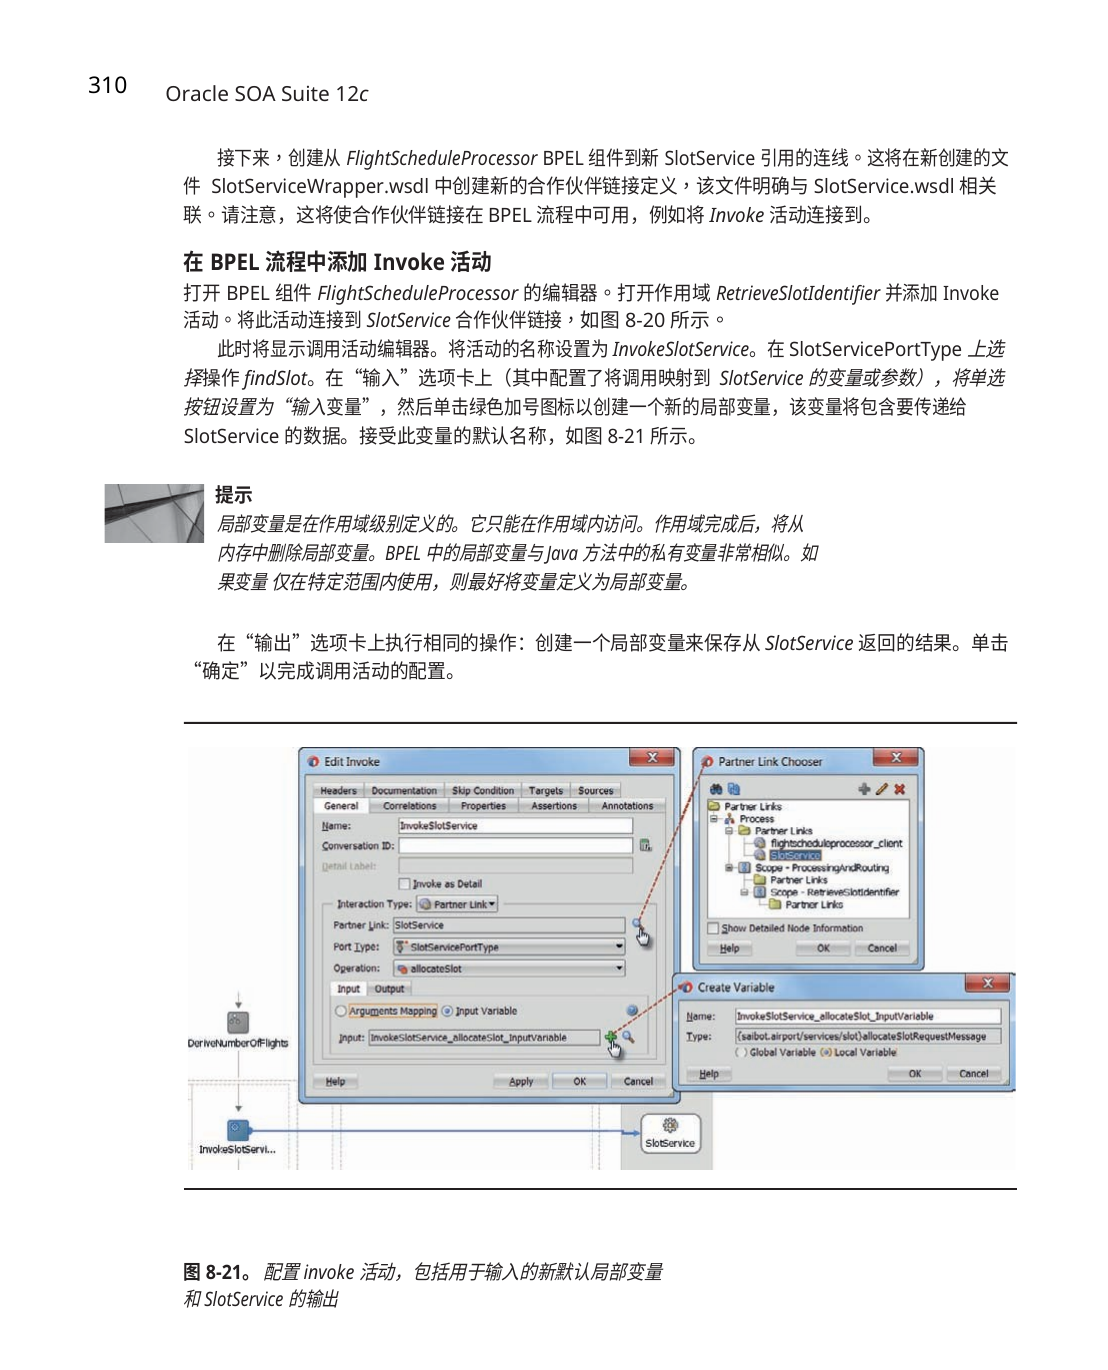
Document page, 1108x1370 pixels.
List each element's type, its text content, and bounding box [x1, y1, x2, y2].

text 此时将显示调用活动编辑器。将活动的名称设置为 InvokeSlotService。在 SlotServicePortType 上选择操作 findSlot。在“输入”选项卡上（其中配置了将调用映射到 SlotService 的变量或参数），将单选按钮设置为“输入变量”，然后单击绿色加号图标以创建一个新的局部变量，该变量将包含要传递给 SlotService 的数据。接受此变量的默认名称，如图 8-21 所示。 [184, 333, 1013, 449]
text 接下来，创建从 FlightScheduleProcessor BPEL 组件到新 SlotService 引用的连线。这将在新创建的文件 SlotServiceWrapper.wsdl 中创建新的合作伙伴链接定义，该文件明确与 SlotService.wsdl 相关联。请注意，这将使合作伙伴链接在 BPEL 流程中可用，例如将 Invoke 活动连接到。 [184, 144, 1014, 228]
subtitle 在 BPEL 流程中添加 Invoke 活动 [184, 246, 1107, 278]
picture [104, 484, 205, 543]
subtitle 提示 [215, 480, 1107, 509]
text 图 8-21。 配置 invoke 活动，包括用于输入的新默认局部变量 [184, 1262, 1107, 1284]
text 局部变量是在作用域级别定义的。它只能在作用域内访问。作用域完成后，将从内存中删除局部变量。BPEL 中的局部变量与 Java 方法中的私有变量非常相似。如果变量 仅在特定范围内使用，则最好将变量定义为局部变量。 [217, 509, 818, 595]
text 在“输出”选项卡上执行相同的操作：创建一个局部变量来保存从 SlotService 返回的结果。单击“确定”以完成调用活动的配置。 [184, 627, 1013, 684]
picture [187, 747, 1016, 1170]
text 打开 BPEL 组件 FlightScheduleProcessor 的编辑器。打开作用域 RetrieveSlotIdentifier 并添加 Invoke 活动。将此活动连接到 SlotService 合作伙伴链接，如图 8-20 所示。 [184, 279, 1014, 333]
text 和 SlotService 的输出 [184, 1284, 1107, 1313]
